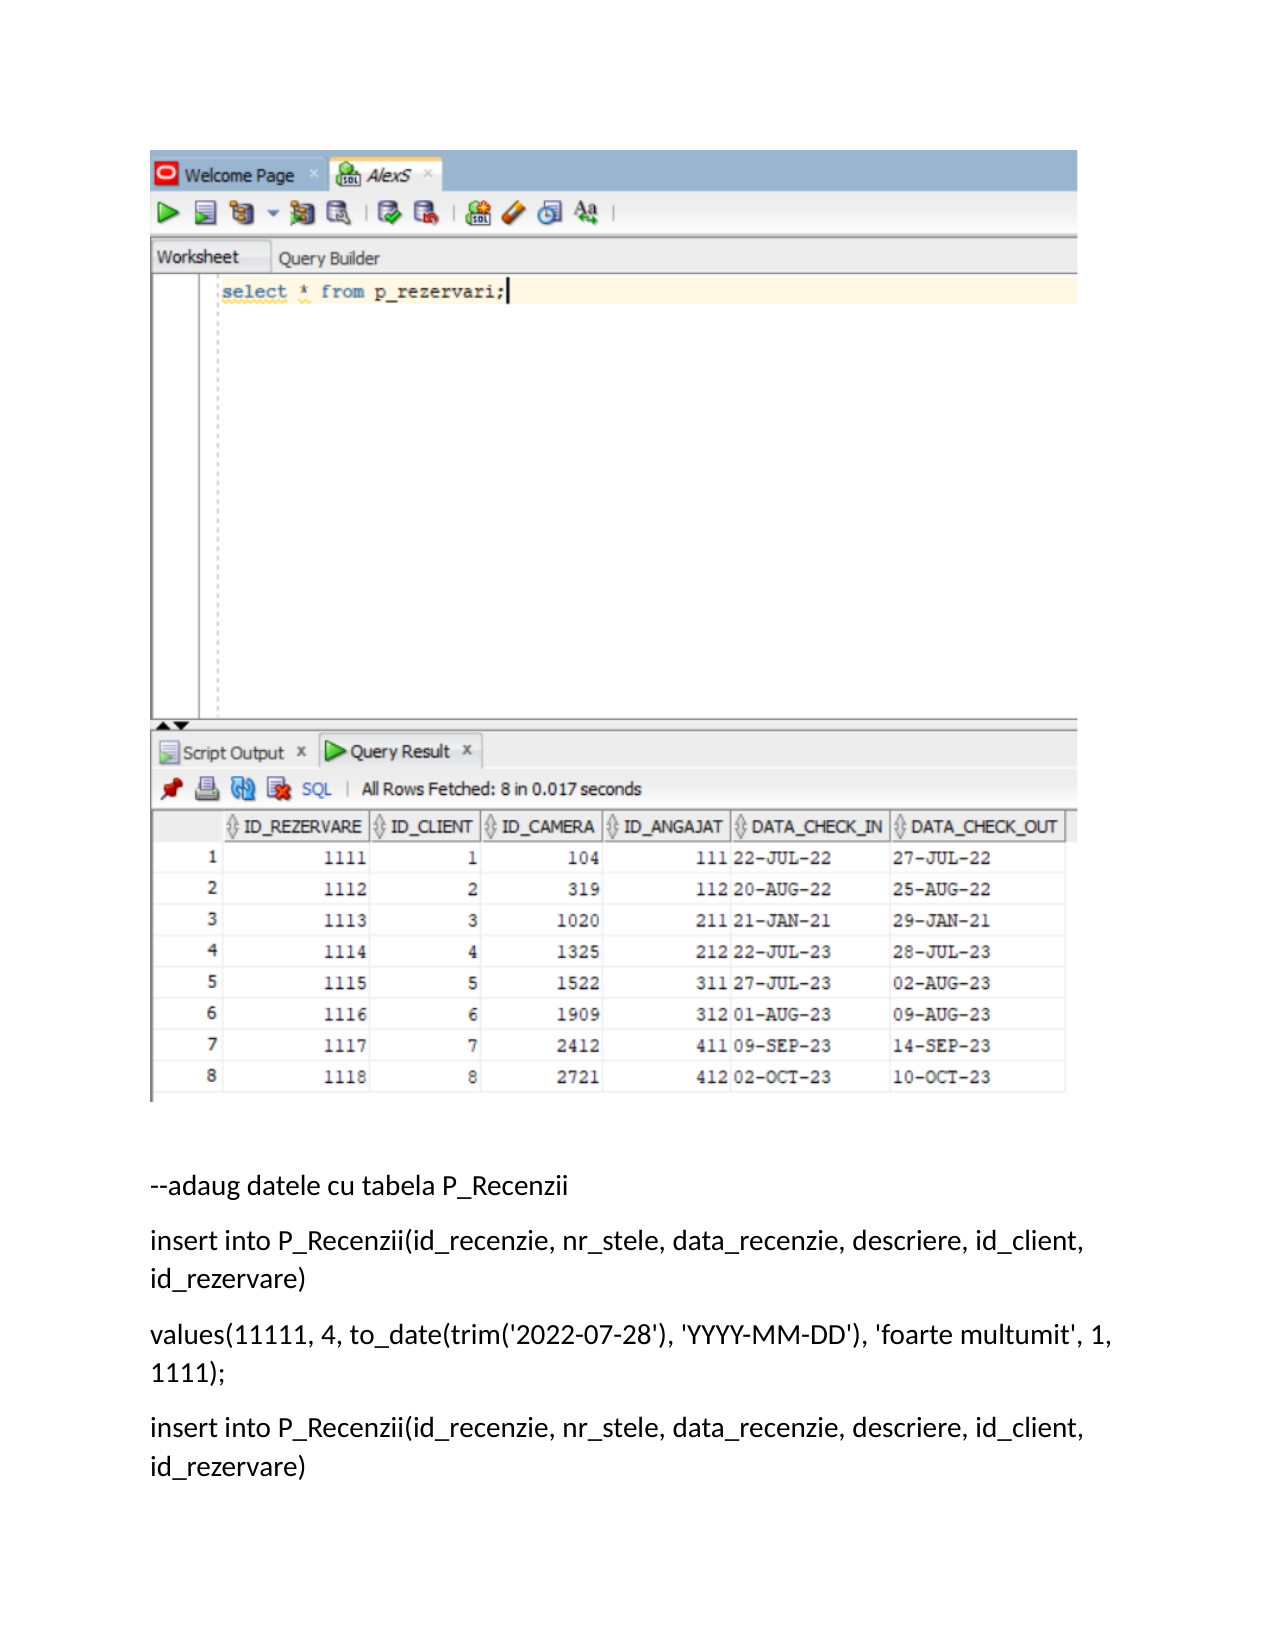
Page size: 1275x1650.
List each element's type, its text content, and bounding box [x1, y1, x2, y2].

text values(11111, 4, to_date(trim('2022-07-28'), 'YYYY-MM-DD'), 'foarte multumit', 1, 1111); [150, 1316, 1125, 1390]
text insert into P_Recenzii(id_recenzie, nr_stele, data_recenzie, descriere, id_client, id_rezervare) [150, 1222, 1125, 1296]
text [150, 1409, 1125, 1483]
picture [150, 150, 1078, 1102]
text --adaug datele cu tabela P_Recenzii [150, 1167, 1125, 1203]
